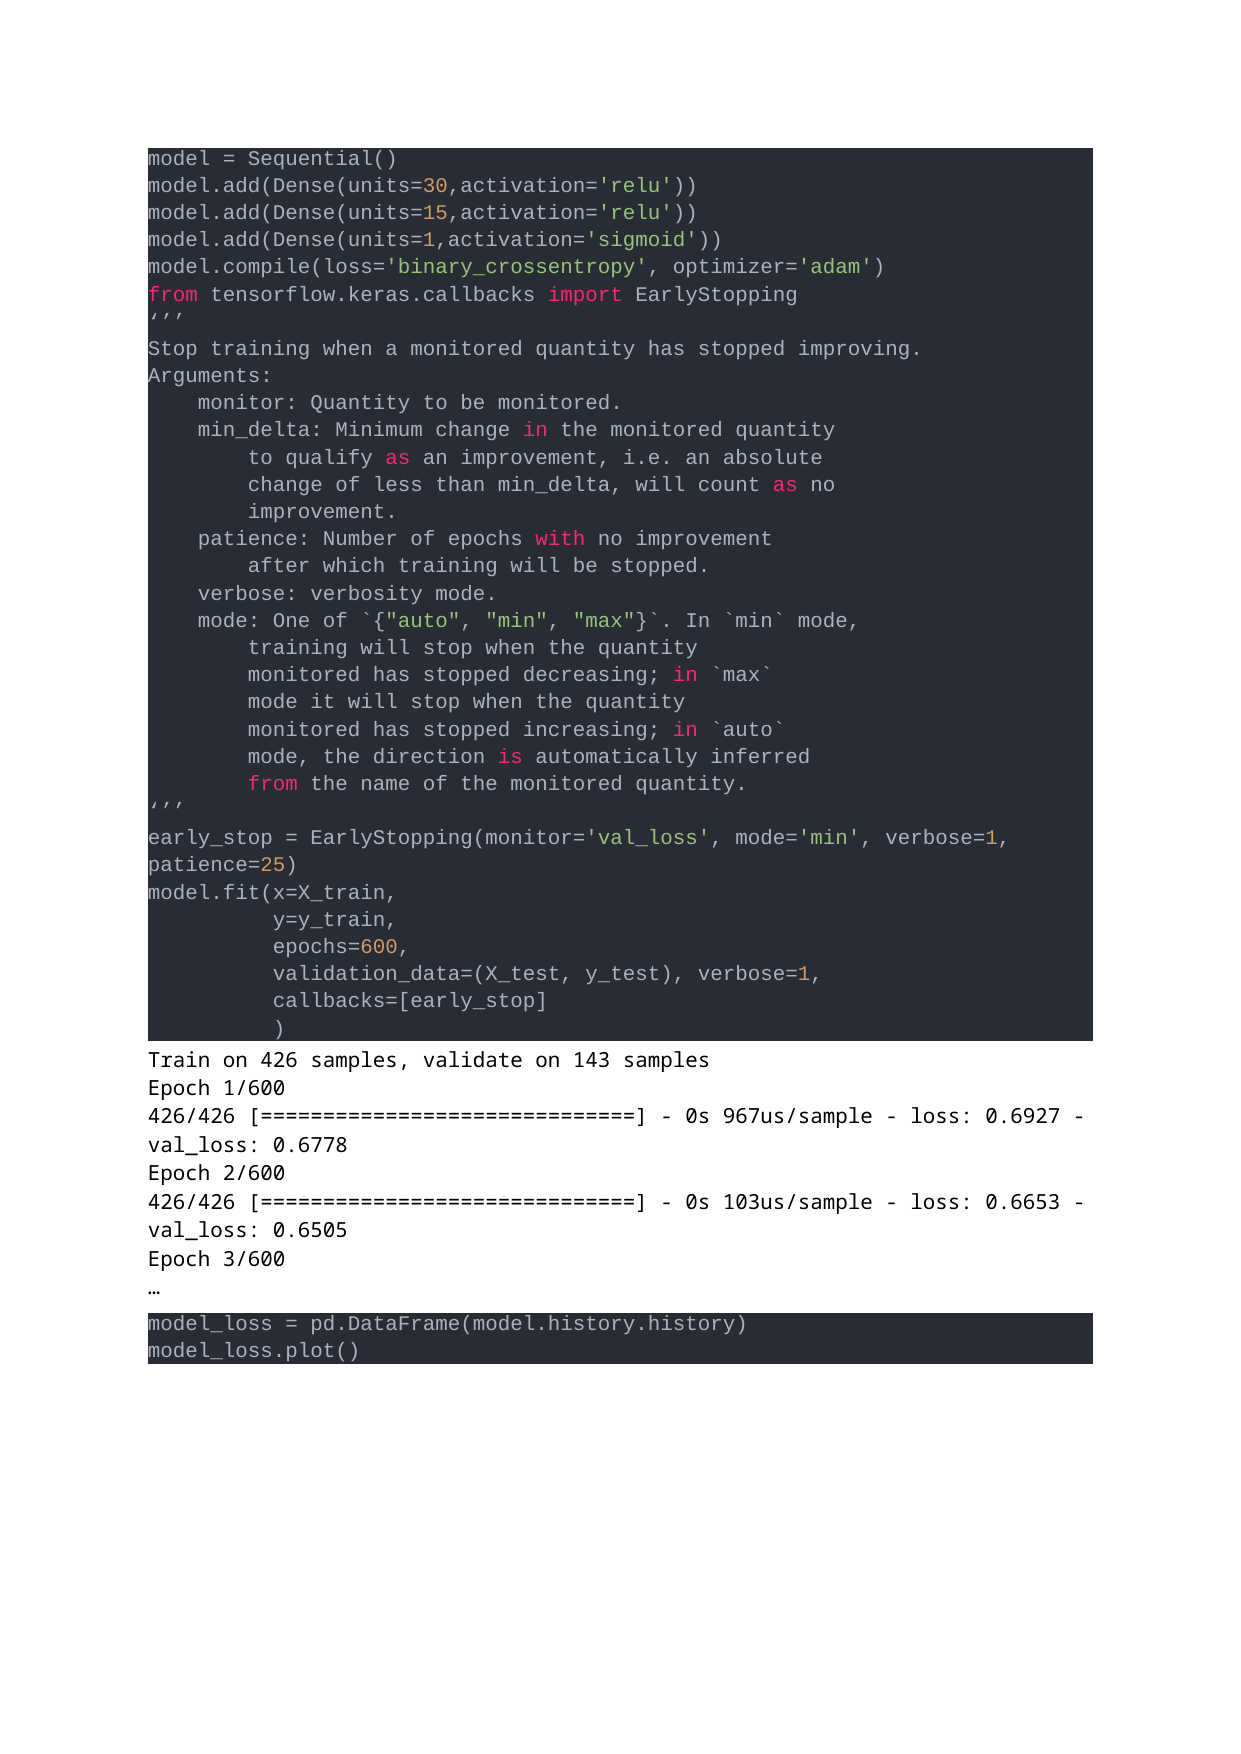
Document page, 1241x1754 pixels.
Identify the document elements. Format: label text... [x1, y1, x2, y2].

text model_loss = pd.DataFrame(model.history.history) model_loss.plot() [148, 1313, 1093, 1364]
text 426/426 [==============================] - 0s 103us/sample - loss: 0.6653 - val_loss: 0.6505 [148, 1187, 1093, 1244]
text Train on 426 samples, validate on 143 samples [148, 1045, 1093, 1073]
text Epoch 2/600 [148, 1158, 1093, 1187]
text model = Sequential() model.add(Dense(units=30,activation='relu')) model.add(Dense(units=15,activation='relu')) model.add(Dense(units=1,activation='sigmoid')) model.compile(loss='binary_crossentropy', optimizer='adam') from tensorflow.keras.callbacks import EarlyStopping ‘’’ Stop training when a monitored quantity has stopped improving. Arguments: monitor: Quantity to be monitored. min_delta: Minimum change in the monitored quantity to qualify as an improvement, i.e. an absolute change of less than min_delta, will count as no improvement. patience: Number of epochs with no improvement after which training will be stopped. verbose: verbosity mode. mode: One of `{"auto", "min", "max"}`. In `min` mode, training will stop when the quantity monitored has stopped decreasing; in `max` mode it will stop when the quantity monitored has stopped increasing; in `auto` mode, the direction is automatically inferred from the name of the monitored quantity. ‘’’ early_stop = EarlyStopping(monitor='val_loss', mode='min', verbose=1, patience=25) model.fit(x=X_train, y=y_train, epochs=600, validation_data=(X_test, y_test), verbose=1, callbacks=[early_stop] ) [148, 148, 1093, 1041]
text 426/426 [==============================] - 0s 967us/sample - loss: 0.6927 - val_loss: 0.6778 [148, 1102, 1093, 1158]
text Epoch 3/600 [148, 1244, 1093, 1272]
text Epoch 1/600 [148, 1073, 1093, 1102]
text … [148, 1272, 1093, 1301]
